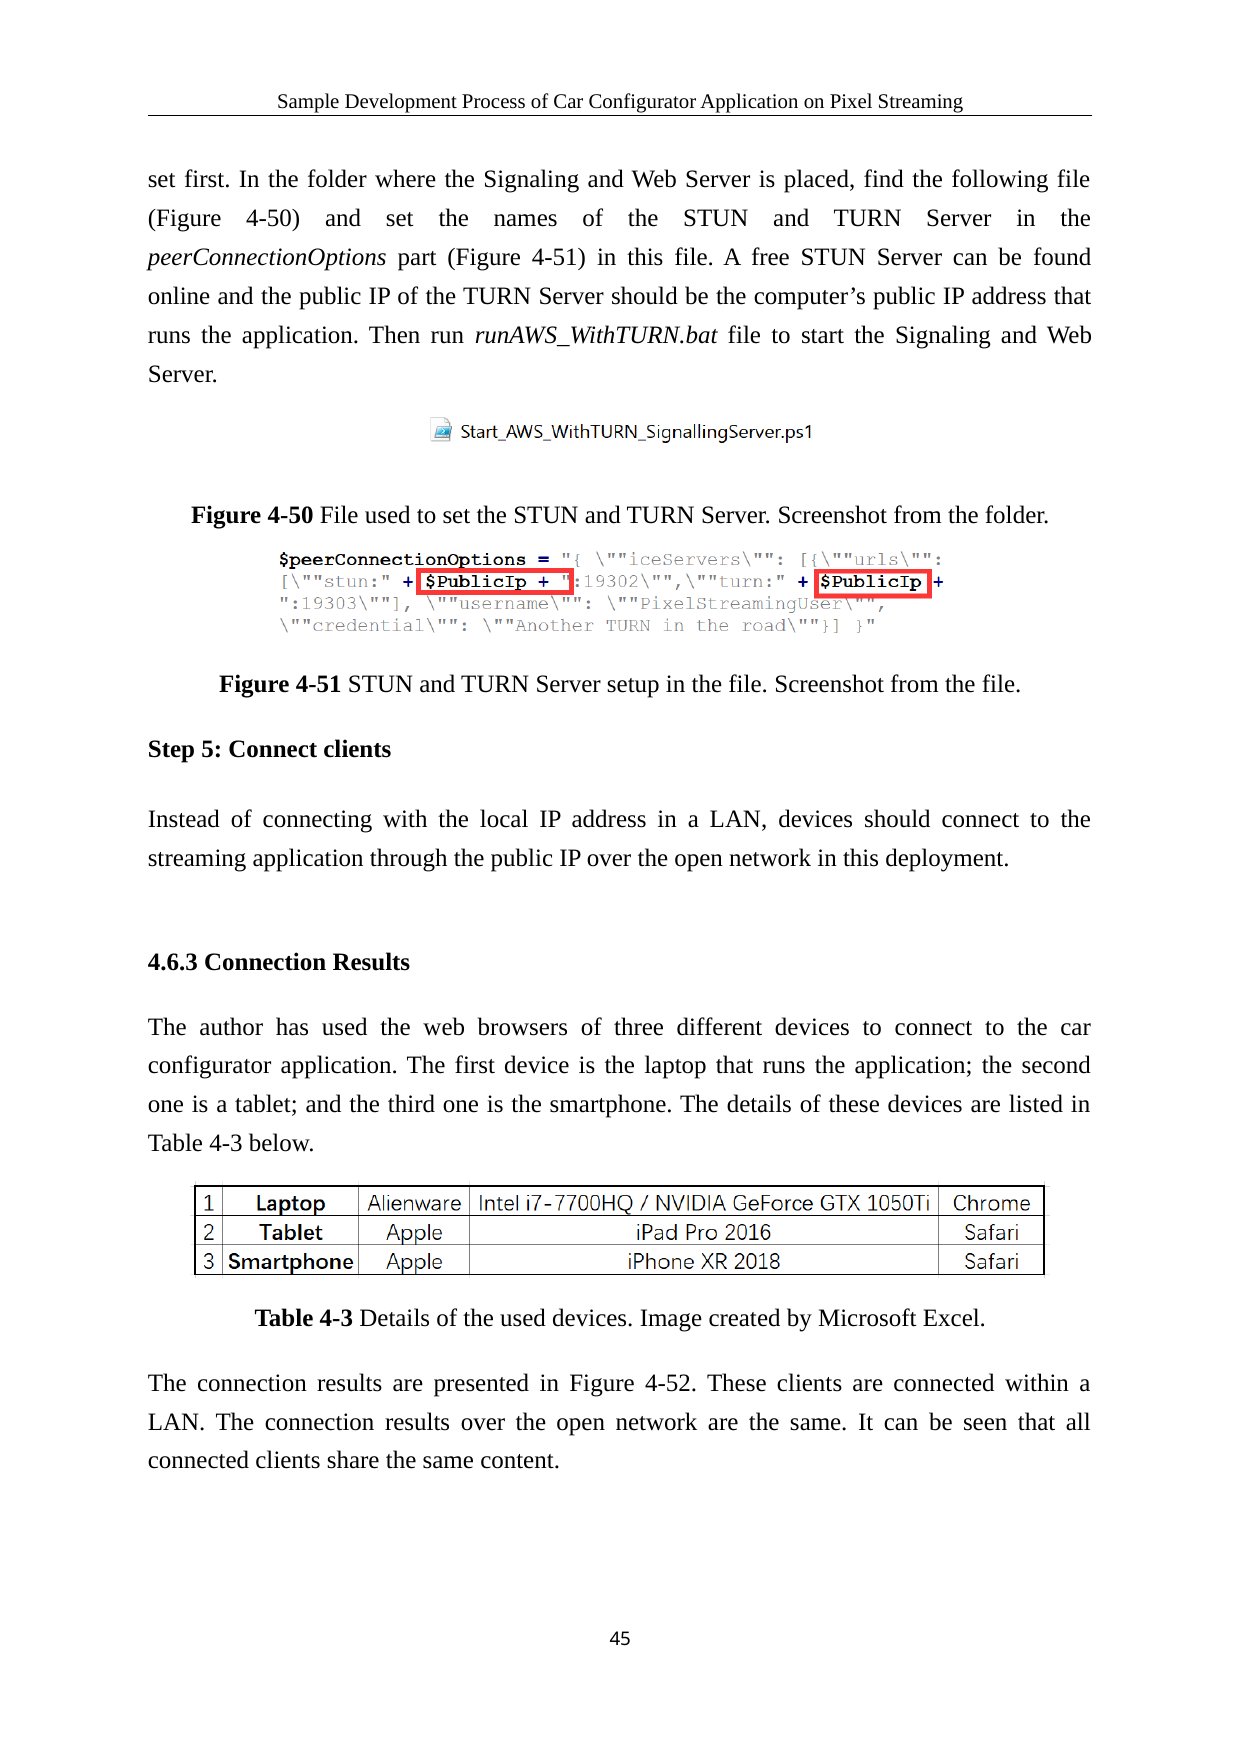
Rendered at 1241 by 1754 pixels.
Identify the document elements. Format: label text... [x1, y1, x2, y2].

text The author has used the web browsers of three different devices to connect to the car configurator application. The first device is the laptop that runs the application; the second one is a tablet; and the third one is the smartphone. The details of these devices are listed in Table 4-3 below. [148, 1010, 1092, 1159]
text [148, 162, 1092, 389]
text Figure 4-50 File used to set the STUN and TURN Server. Screenshot from the folder. [148, 498, 1092, 531]
picture [190, 1181, 1050, 1278]
text Figure 4-51 STUN and TURN Server setup in the file. Screenshot from the file. [148, 667, 1092, 699]
text Table 4-3 Details of the used devices. Image created by Microsoft Excel. [148, 1301, 1092, 1333]
picture [278, 547, 962, 645]
subtitle 4.6.3 Connection Results [148, 945, 1092, 977]
text Step 5: Connect clients [148, 732, 1092, 764]
text Instead of connecting with the local IP address in a LAN, devices should connect to the streaming application through the public IP over the open network in this deployment. [148, 803, 1092, 874]
text The connection results are presented in Figure 4-52. These clients are connected within a LAN. The connection results over the open network are the same. It can be seen that all connected clients share the same content. [148, 1366, 1092, 1476]
picture [416, 411, 824, 448]
